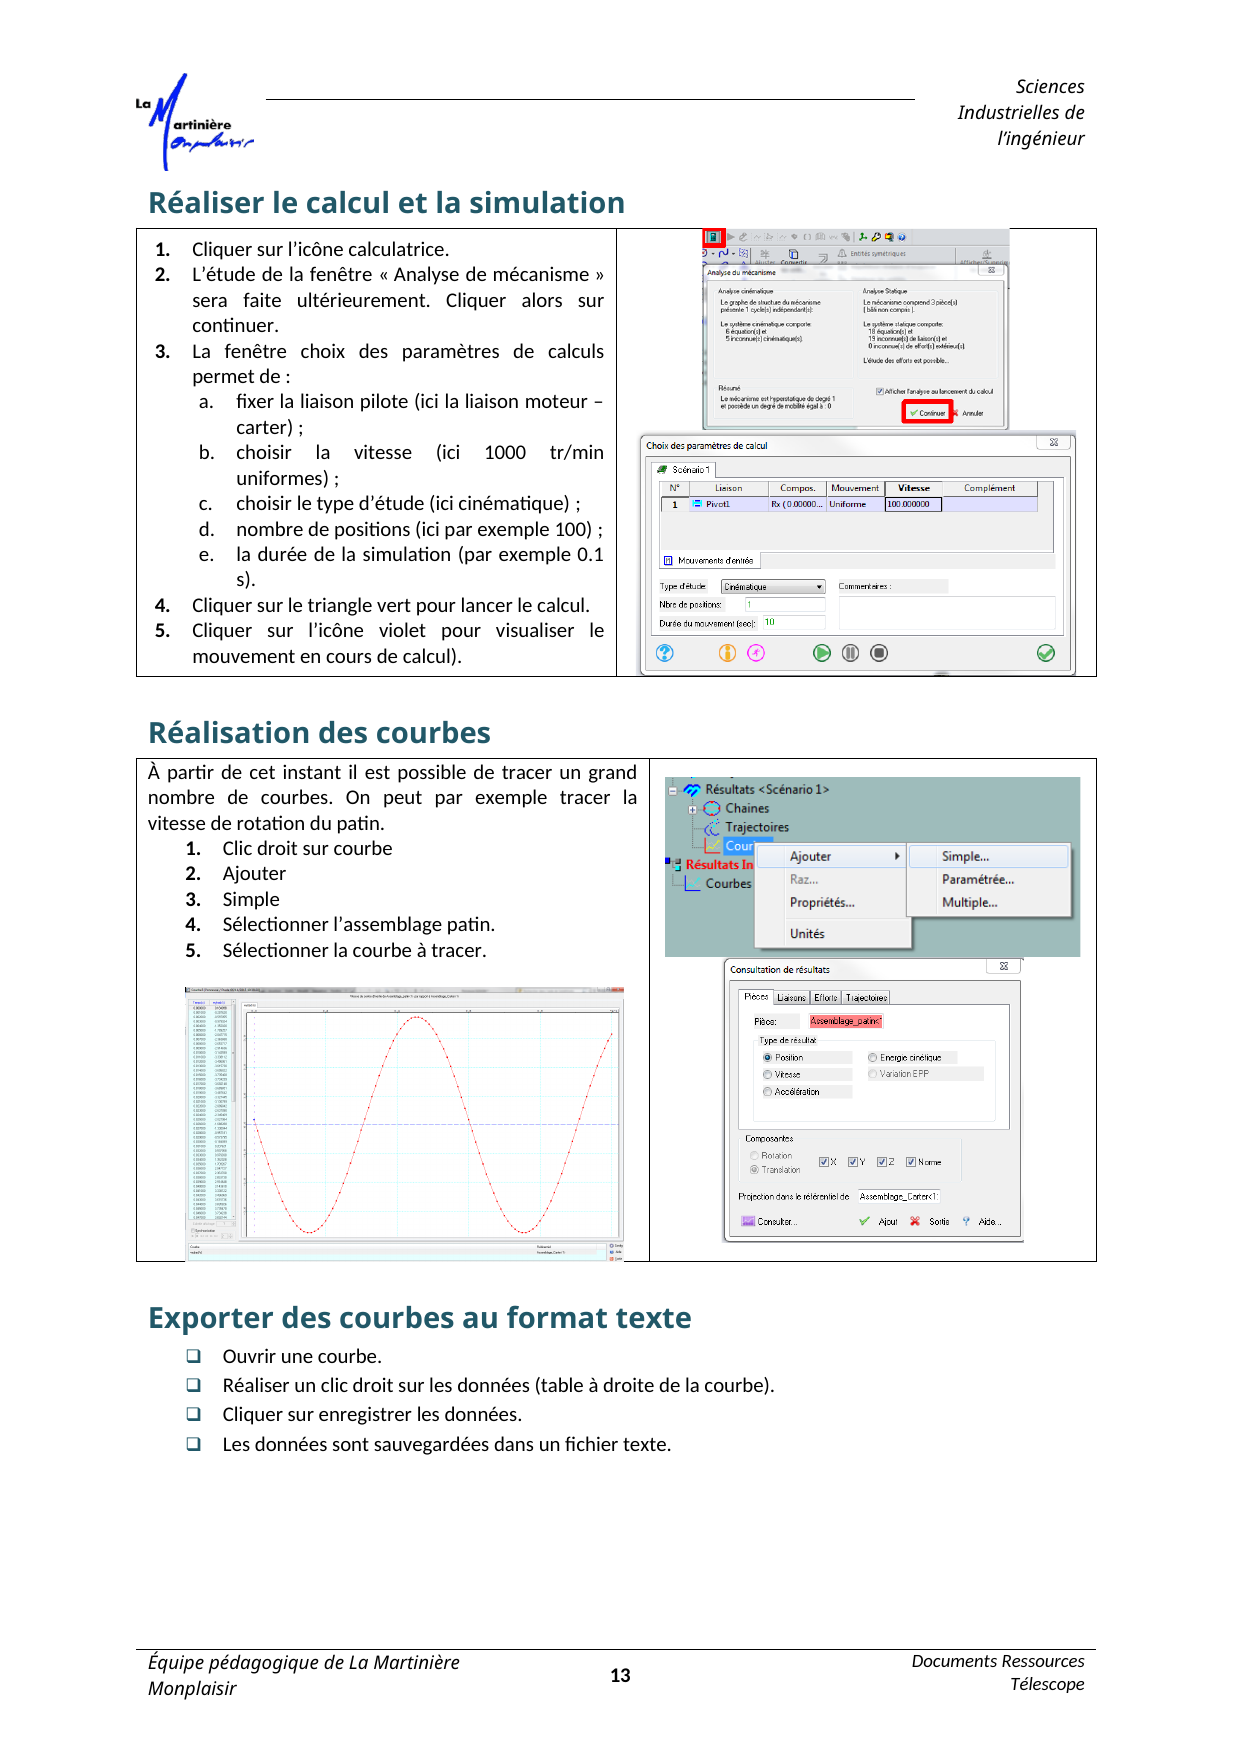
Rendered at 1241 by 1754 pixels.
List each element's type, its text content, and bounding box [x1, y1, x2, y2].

list Réaliser un clic droit sur les données (table à droite de la courbe). [185, 1372, 1093, 1398]
list Cliquer sur enregistrer les données. [185, 1402, 1093, 1427]
table_header [617, 229, 702, 676]
table_header À partir de cet instant il est possible de tracer un grand nombre de courbes. On peut par exemple tracer la vitesse de rotation du patin. Clic droit sur courbe Ajouter Simple Sélectionner l’assemblage patin. Sélectionner la courbe à tracer. [137, 759, 649, 1261]
picture [185, 987, 624, 1262]
subtitle Réalisation des courbes [148, 712, 1093, 752]
list Ouvrir une courbe. [185, 1343, 1093, 1369]
table_header [1010, 229, 1096, 676]
table_header Cliquer sur l’icône calculatrice. L’étude de la fenêtre « Analyse de mécanisme » sera faite ultérieurement. Cliquer alors sur continuer. La fenêtre choix des paramètres de calculs permet de : fixer la liaison pilote (ici la liaison moteur – carter) ; choisir la vitesse (ici 1000 tr/min uniformes) ; choisir le type d’étude (ici cinématique) ; nombre de positions (ici par exemple 100) ; la durée de la simulation (par exemple 0.1 s). Cliquer sur le triangle vert pour lancer le calcul. Cliquer sur l’icône violet pour visualiser le mouvement en cours de calcul). [137, 229, 616, 676]
subtitle Exporter des courbes au format texte [148, 1298, 1093, 1337]
subtitle Réaliser le calcul et la simulation [148, 182, 1093, 222]
table_header [650, 759, 1096, 1261]
picture [635, 228, 1077, 676]
list Les données sont sauvegardées dans un fichier texte. [185, 1431, 1093, 1456]
picture [665, 777, 1081, 1243]
picture [136, 73, 254, 171]
